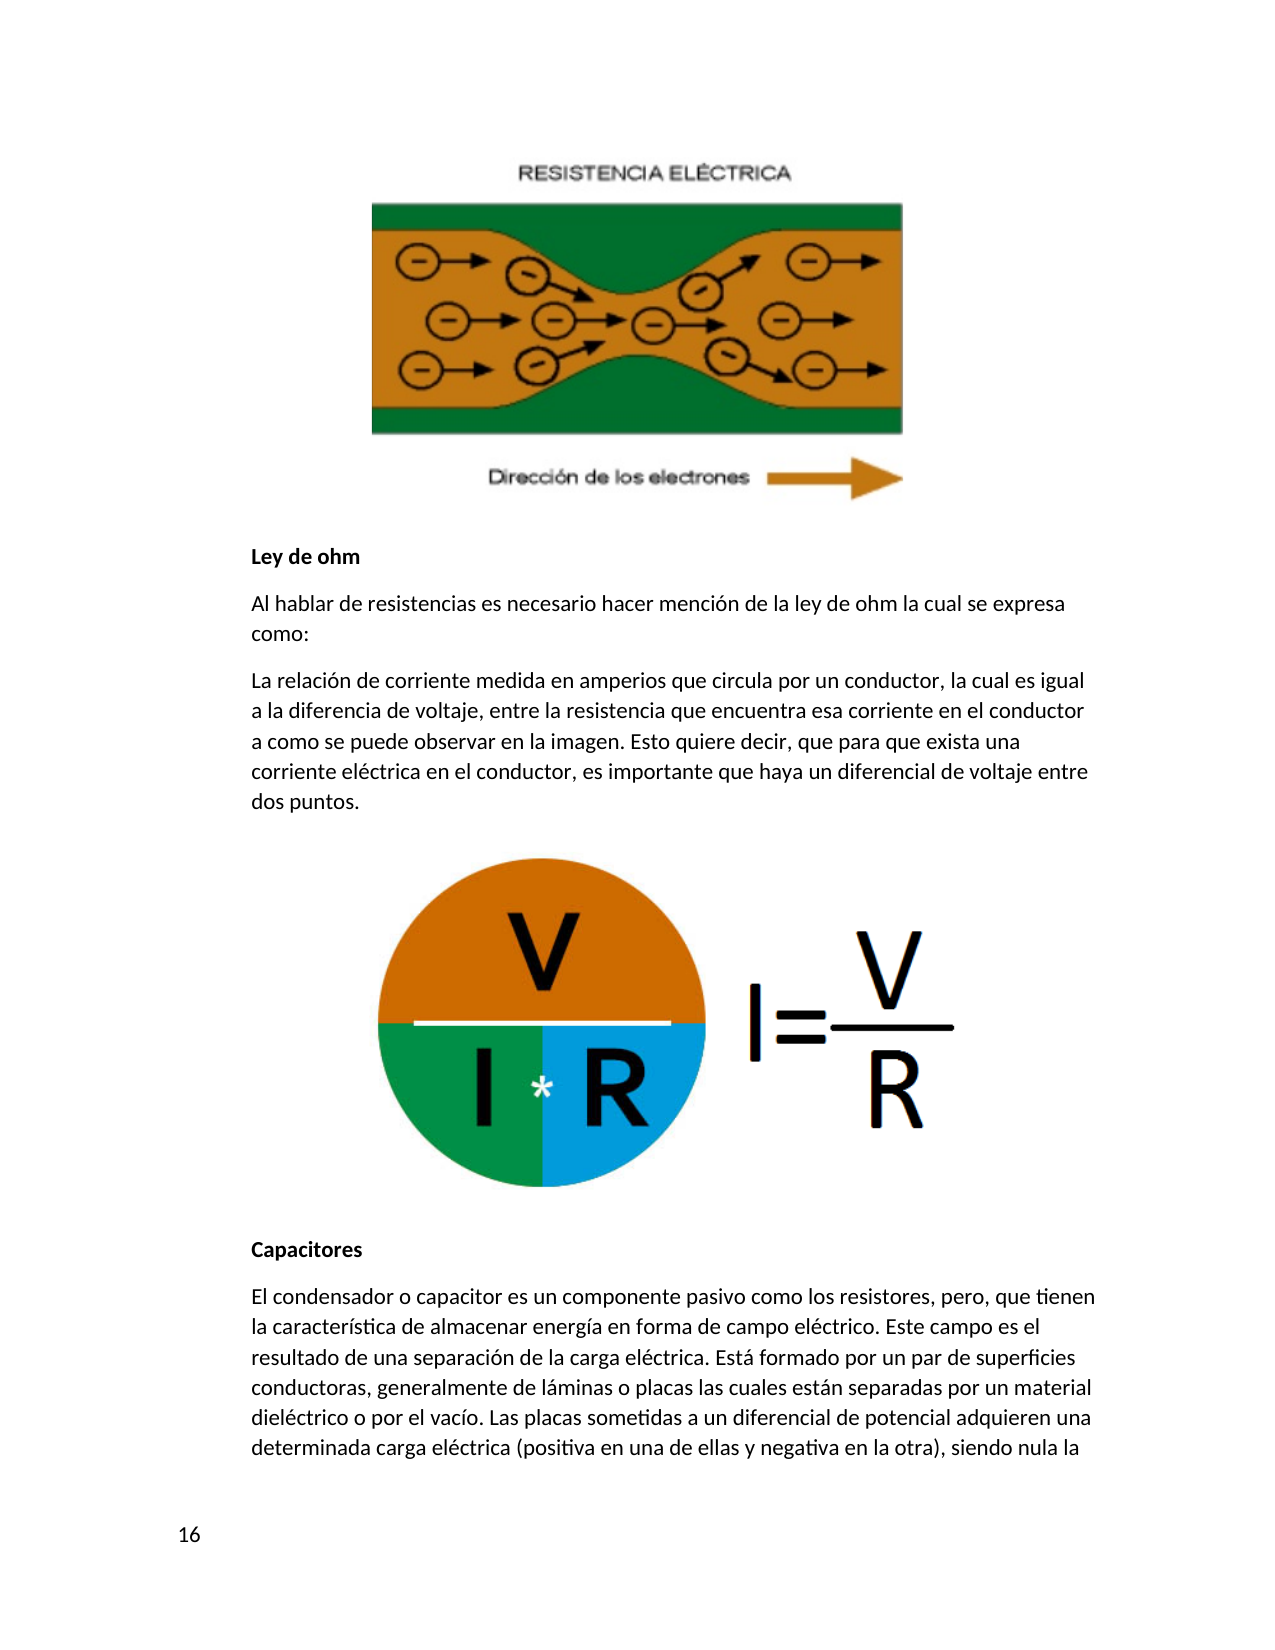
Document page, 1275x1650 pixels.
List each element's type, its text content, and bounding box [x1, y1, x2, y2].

text La relación de corriente medida en amperios que circula por un conductor, la cual es igual a la diferencia de voltaje, entre la resistencia que encuentra esa corriente en el conductor a como se puede observar en la imagen. Esto quiere decir, que para que exista una corriente eléctrica en el conductor, es importante que haya un diferencial de voltaje entre dos puntos. [251, 666, 1098, 815]
text Capacitores [251, 1235, 1098, 1263]
picture [371, 147, 904, 526]
text Al hablar de resistencias es necesario hacer mención de la ley de ohm la cual se expresa como: [251, 589, 1098, 647]
picture [340, 834, 1009, 1219]
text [251, 1282, 1098, 1461]
text Ley de ohm [177, 542, 1098, 570]
